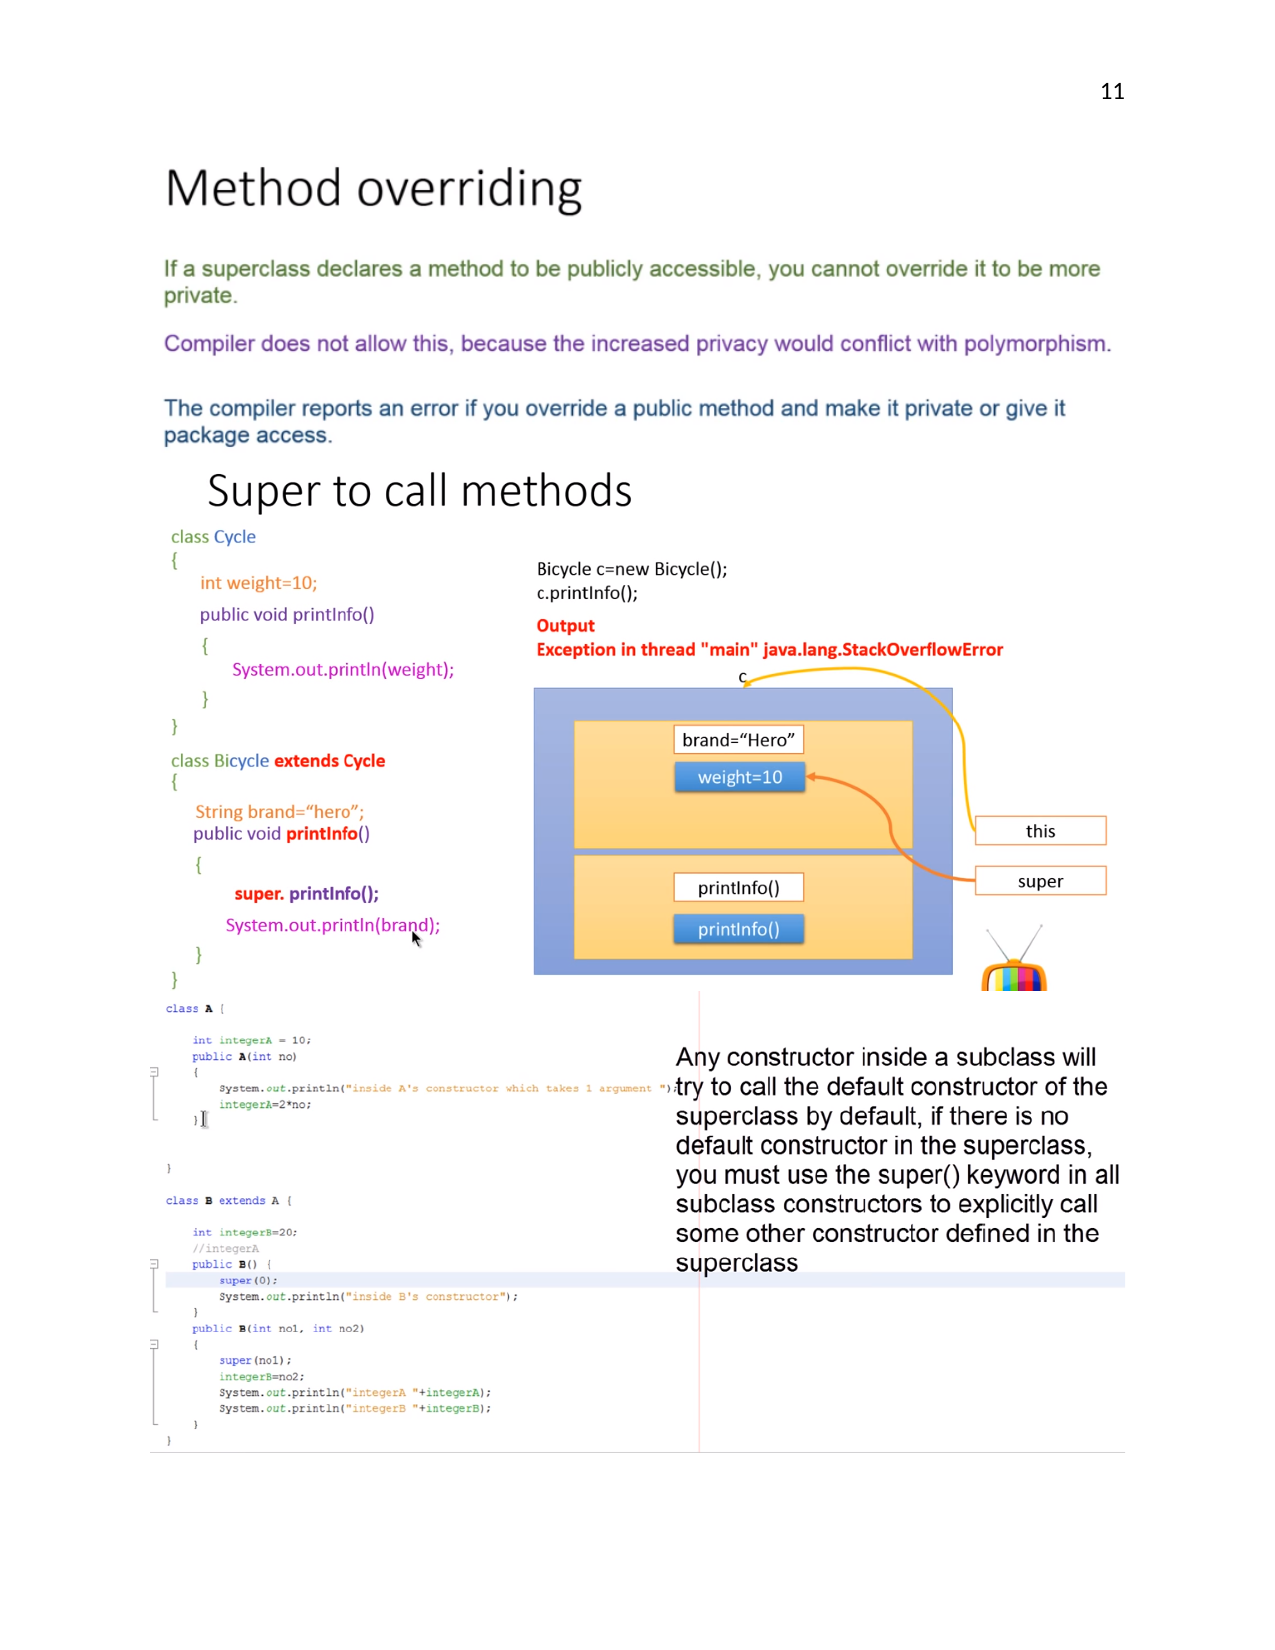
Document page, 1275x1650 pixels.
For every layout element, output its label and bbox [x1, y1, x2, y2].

picture [150, 150, 1125, 1453]
